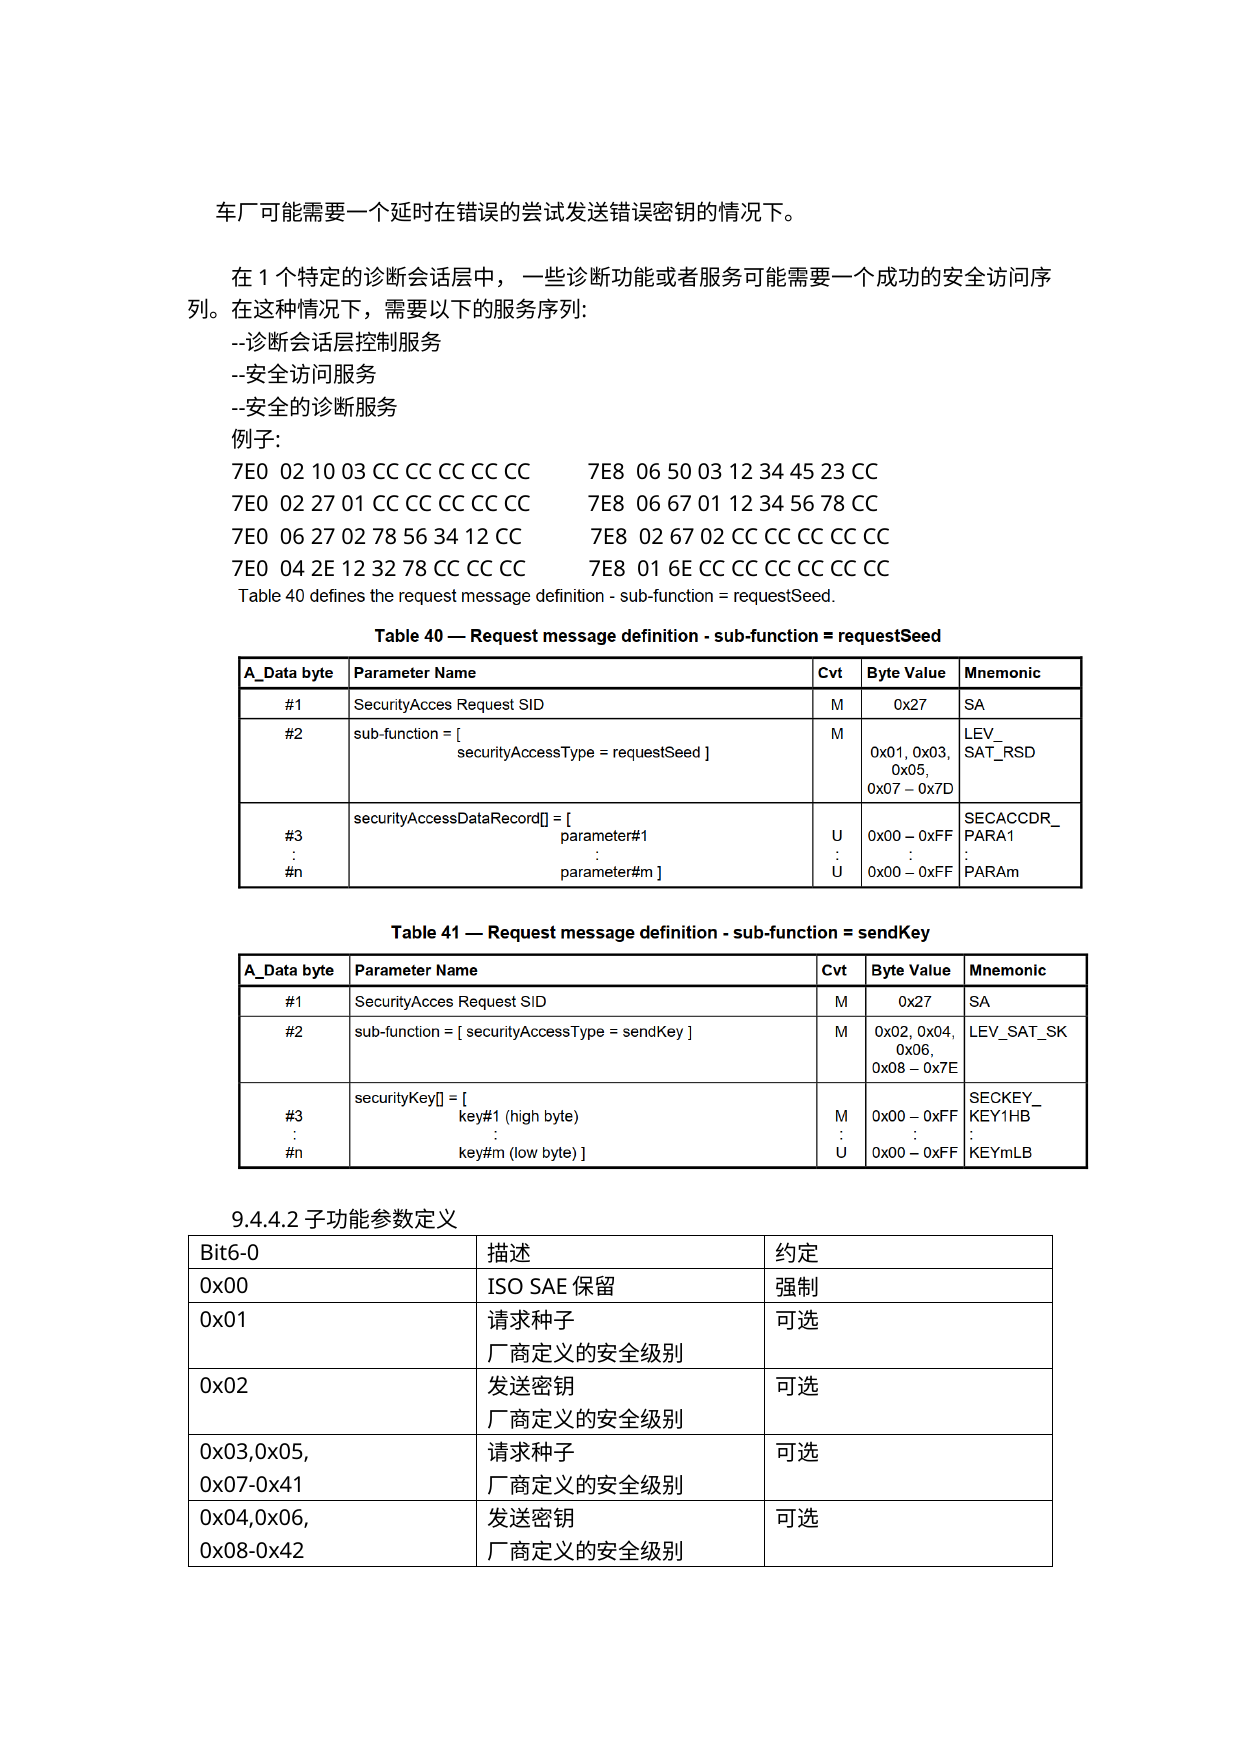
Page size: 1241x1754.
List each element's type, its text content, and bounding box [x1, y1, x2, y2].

text 7E0 06 27 02 78 56 34 12 CC 7E8 02 67 02 CC CC CC CC CC [187, 519, 1053, 552]
table_cell 可选 [765, 1303, 1052, 1368]
table_cell 发送密钥 厂商定义的安全级别 [477, 1369, 764, 1434]
table_cell 可选 [765, 1369, 1052, 1434]
table_cell 可选 [765, 1501, 1052, 1566]
picture [231, 909, 1097, 1177]
table_cell 0x03,0x05, 0x07-0x41 [189, 1435, 476, 1500]
table_cell 强制 [765, 1269, 1052, 1302]
table_header Bit6-0 [189, 1236, 476, 1268]
table_cell 发送密钥 厂商定义的安全级别 [477, 1501, 764, 1566]
picture [231, 584, 1097, 897]
text 在1个特定的诊断会话层中， 一些诊断功能或者服务可能需要一个成功的安全访问序列。在这种情况下，需要以下的服务序列: [187, 259, 1053, 324]
text 7E0 02 10 03 CC CC CC CC CC 7E8 06 50 03 12 34 45 23 CC [187, 454, 1053, 487]
text 7E0 04 2E 12 32 78 CC CC CC 7E8 01 6E CC CC CC CC CC CC [187, 552, 1053, 584]
table_header 约定 [765, 1236, 1052, 1268]
table_cell 请求种子 厂商定义的安全级别 [477, 1303, 764, 1368]
text 9.4.4.2 子功能参数定义 [187, 1202, 1053, 1234]
table_cell 0x02 [189, 1369, 476, 1434]
table_cell 可选 [765, 1435, 1052, 1500]
table_cell 0x00 [189, 1269, 476, 1302]
text --安全的诊断服务 [187, 389, 1053, 422]
table_cell 0x01 [189, 1303, 476, 1368]
text 7E0 02 27 01 CC CC CC CC CC 7E8 06 67 01 12 34 56 78 CC [187, 487, 1053, 519]
table_cell 请求种子 厂商定义的安全级别 [477, 1435, 764, 1500]
text --安全访问服务 [187, 357, 1053, 389]
text 车厂可能需要一个延时在错误的尝试发送错误密钥的情况下。 [187, 194, 1053, 227]
table_cell ISO SAE保留 [477, 1269, 764, 1302]
table_cell 0x04,0x06, 0x08-0x42 [189, 1501, 476, 1566]
text 例子: [187, 422, 1053, 454]
table_header 描述 [477, 1236, 764, 1268]
text --诊断会话层控制服务 [187, 324, 1053, 357]
